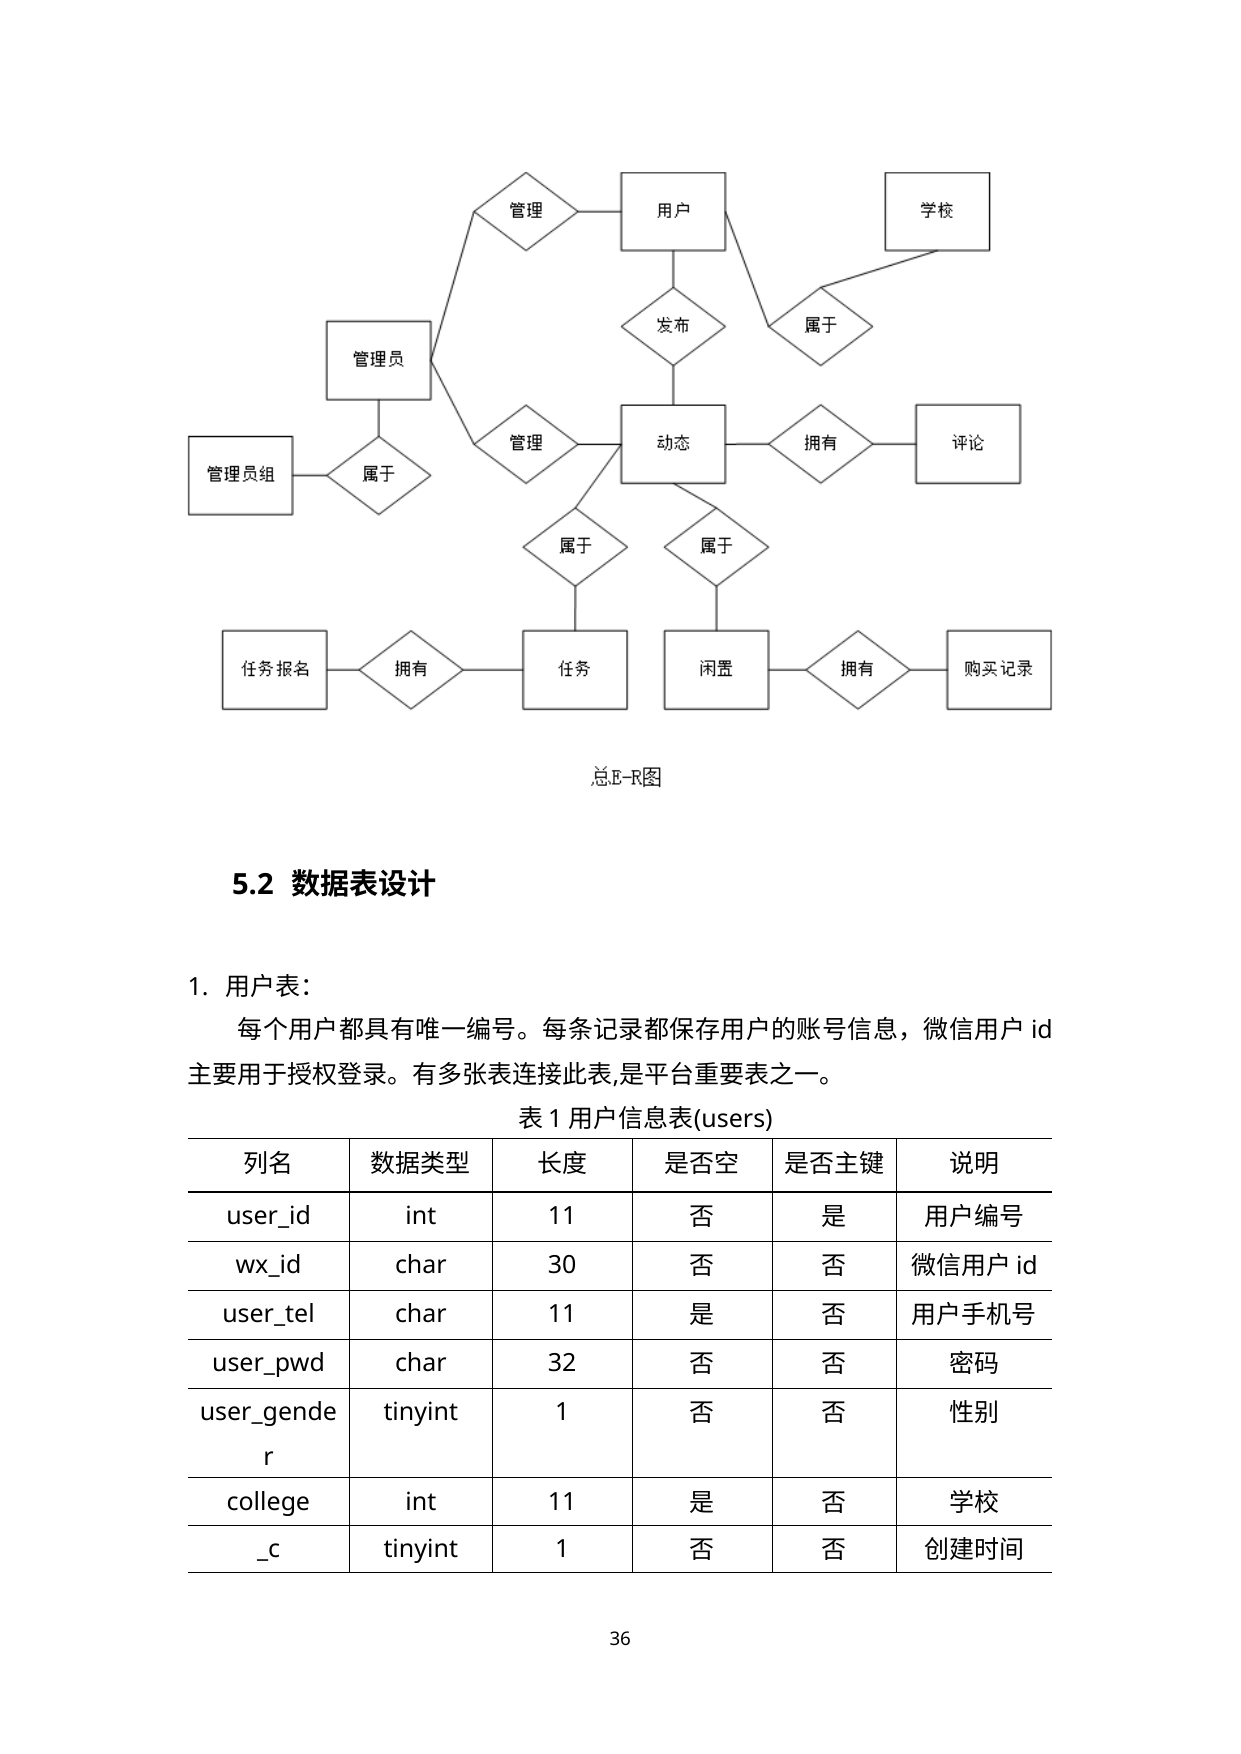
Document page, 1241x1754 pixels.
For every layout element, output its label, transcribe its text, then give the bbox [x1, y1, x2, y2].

table_cell 用户编号 [897, 1193, 1052, 1241]
table_header 是否空 [633, 1139, 772, 1191]
text 每个用户都具有唯一编号。每条记录都保存用户的账号信息，微信用户id主要用于授权登录。有多张表连接此表,是平台重要表之一。 [187, 1006, 1053, 1094]
table_cell tinyint [350, 1389, 492, 1477]
table_cell char [350, 1242, 492, 1290]
table_header 说明 [897, 1139, 1052, 1191]
table_cell 1 [493, 1389, 632, 1477]
table_header 是否主键 [773, 1139, 896, 1191]
table_cell 11 [493, 1193, 632, 1241]
table_cell 32 [493, 1340, 632, 1388]
table_cell 否 [633, 1193, 772, 1241]
picture [187, 172, 1053, 799]
table_cell 否 [773, 1526, 896, 1572]
table_cell 否 [773, 1340, 896, 1388]
table_header 列名 [188, 1139, 349, 1191]
text 表1 用户信息表(users) [187, 1094, 1053, 1138]
table_cell 是 [773, 1193, 896, 1241]
table_cell tinyint [350, 1526, 492, 1572]
table_cell 用户手机号 [897, 1291, 1052, 1339]
table_cell 11 [493, 1291, 632, 1339]
table_cell 否 [773, 1478, 896, 1524]
table_cell 否 [633, 1242, 772, 1290]
table_cell 11 [493, 1478, 632, 1524]
table_cell 否 [633, 1526, 772, 1572]
table_cell 学校 [897, 1478, 1052, 1524]
table_cell 否 [633, 1389, 772, 1477]
table_header 数据类型 [350, 1139, 492, 1191]
table_cell 是 [633, 1478, 772, 1524]
subtitle 数据表设计 [232, 860, 1053, 904]
table_cell wx_id [188, 1242, 349, 1290]
table_cell 否 [633, 1340, 772, 1388]
table_cell 创建时间 [897, 1526, 1052, 1572]
table_header 长度 [493, 1139, 632, 1191]
table_cell 1 [493, 1526, 632, 1572]
table_cell char [350, 1291, 492, 1339]
table_cell user_id [188, 1193, 349, 1241]
table_cell user_pwd [188, 1340, 349, 1388]
table_cell college [188, 1478, 349, 1524]
table_cell 否 [773, 1242, 896, 1290]
table_cell char [350, 1340, 492, 1388]
table_cell user_gender [188, 1389, 349, 1477]
table_cell 是 [633, 1291, 772, 1339]
table_cell 密码 [897, 1340, 1052, 1388]
table_cell 否 [773, 1291, 896, 1339]
table_cell 微信用户id [897, 1242, 1052, 1290]
table_cell 否 [773, 1389, 896, 1477]
table_cell _c [188, 1526, 349, 1572]
table_cell int [350, 1193, 492, 1241]
table_cell 性别 [897, 1389, 1052, 1477]
table_cell 30 [493, 1242, 632, 1290]
list 用户表： [187, 962, 1053, 1006]
table_cell int [350, 1478, 492, 1524]
table_cell user_tel [188, 1291, 349, 1339]
